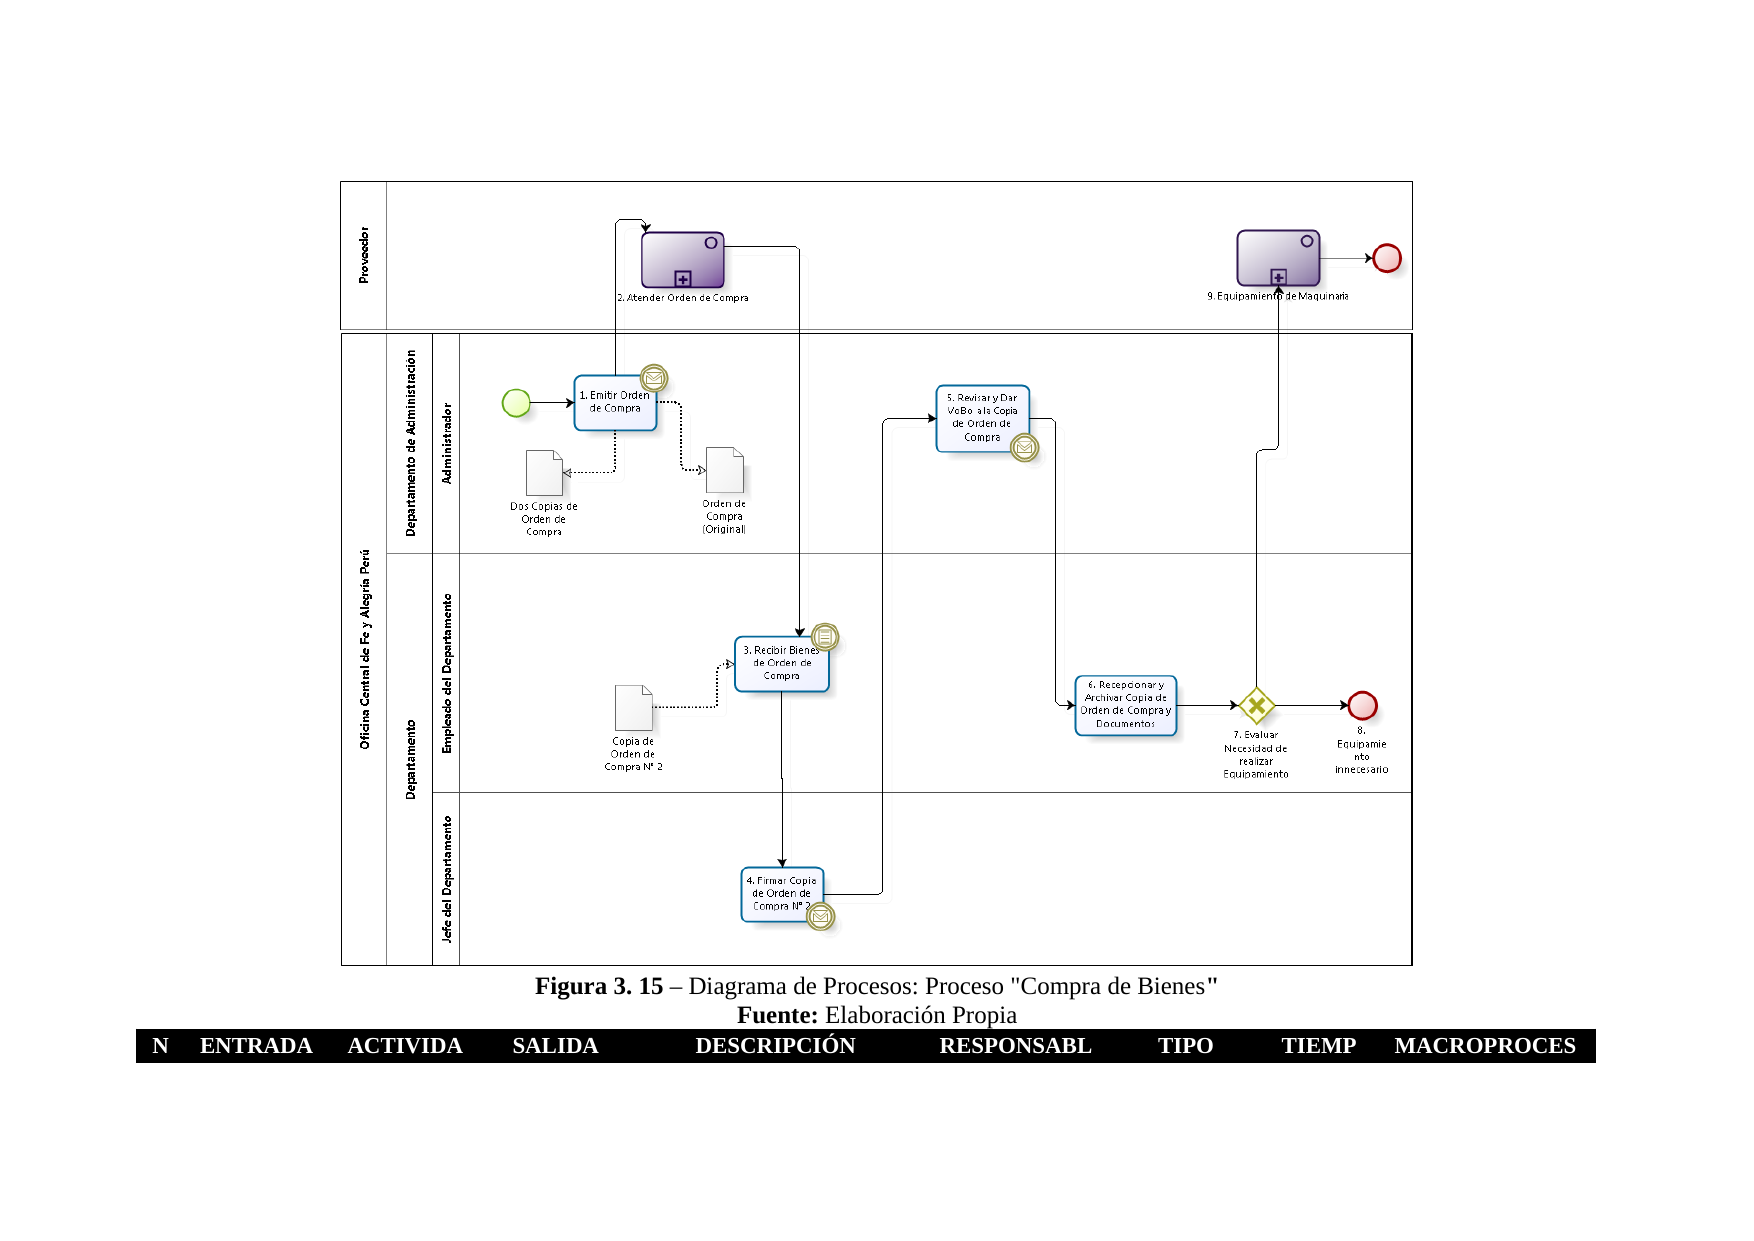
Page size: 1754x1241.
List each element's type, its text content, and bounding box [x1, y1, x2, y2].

table_header MACROPROCESO [1376, 1030, 1594, 1062]
table_header DESCRIPCIÓN [630, 1030, 921, 1062]
table_header ACTIVIDAD [329, 1030, 481, 1062]
table_header TIPO ACTIVIDAD [1110, 1030, 1262, 1062]
table_header TIEMPO [1263, 1030, 1375, 1062]
picture [335, 177, 1419, 971]
table_header N° [137, 1030, 183, 1062]
text Figura 3. 15 – Diagrama de Procesos: Proceso "Compra de Bienes" [148, 971, 1606, 1000]
table_header SALIDA [482, 1030, 629, 1062]
table_header RESPONSABLE [922, 1030, 1109, 1062]
text Fuente: Elaboración Propia [148, 1000, 1606, 1028]
table_header ENTRADA [184, 1030, 328, 1062]
